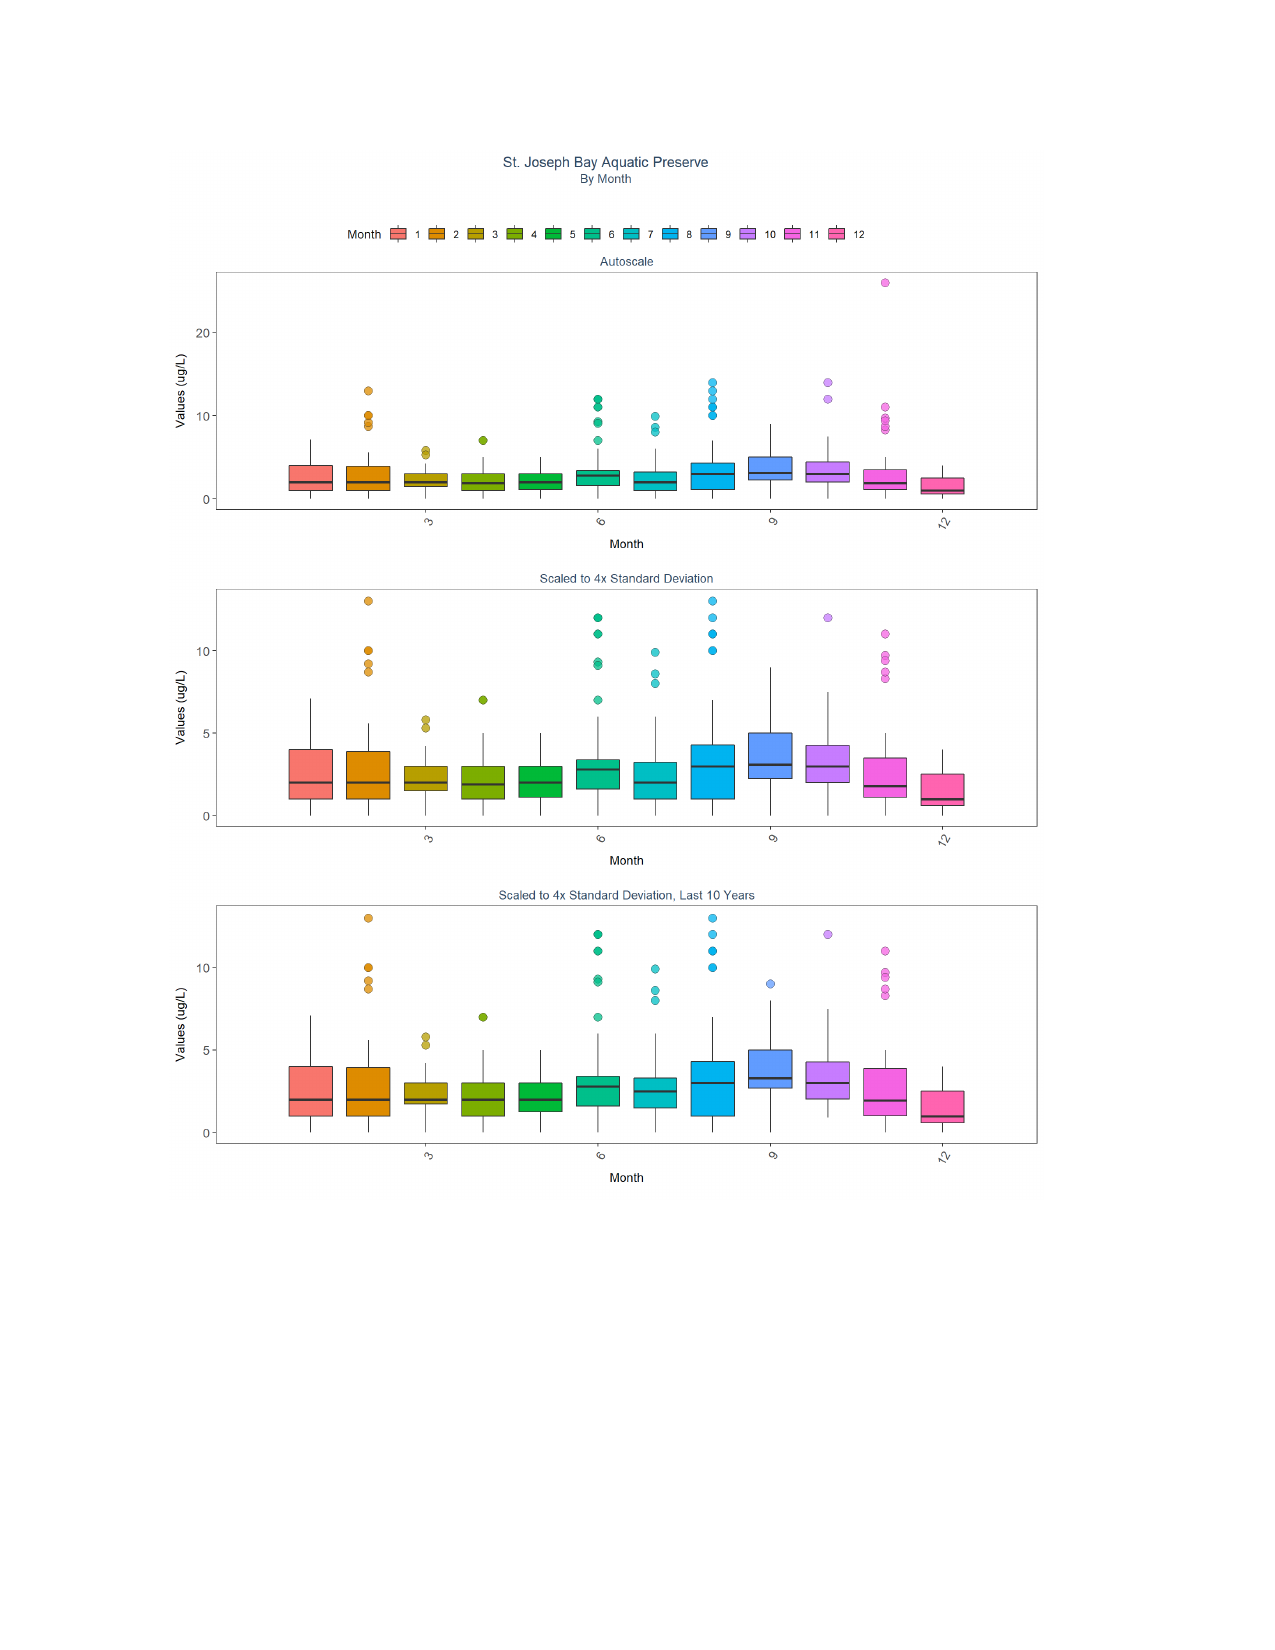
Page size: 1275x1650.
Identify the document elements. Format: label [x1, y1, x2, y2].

picture [168, 150, 1044, 1200]
